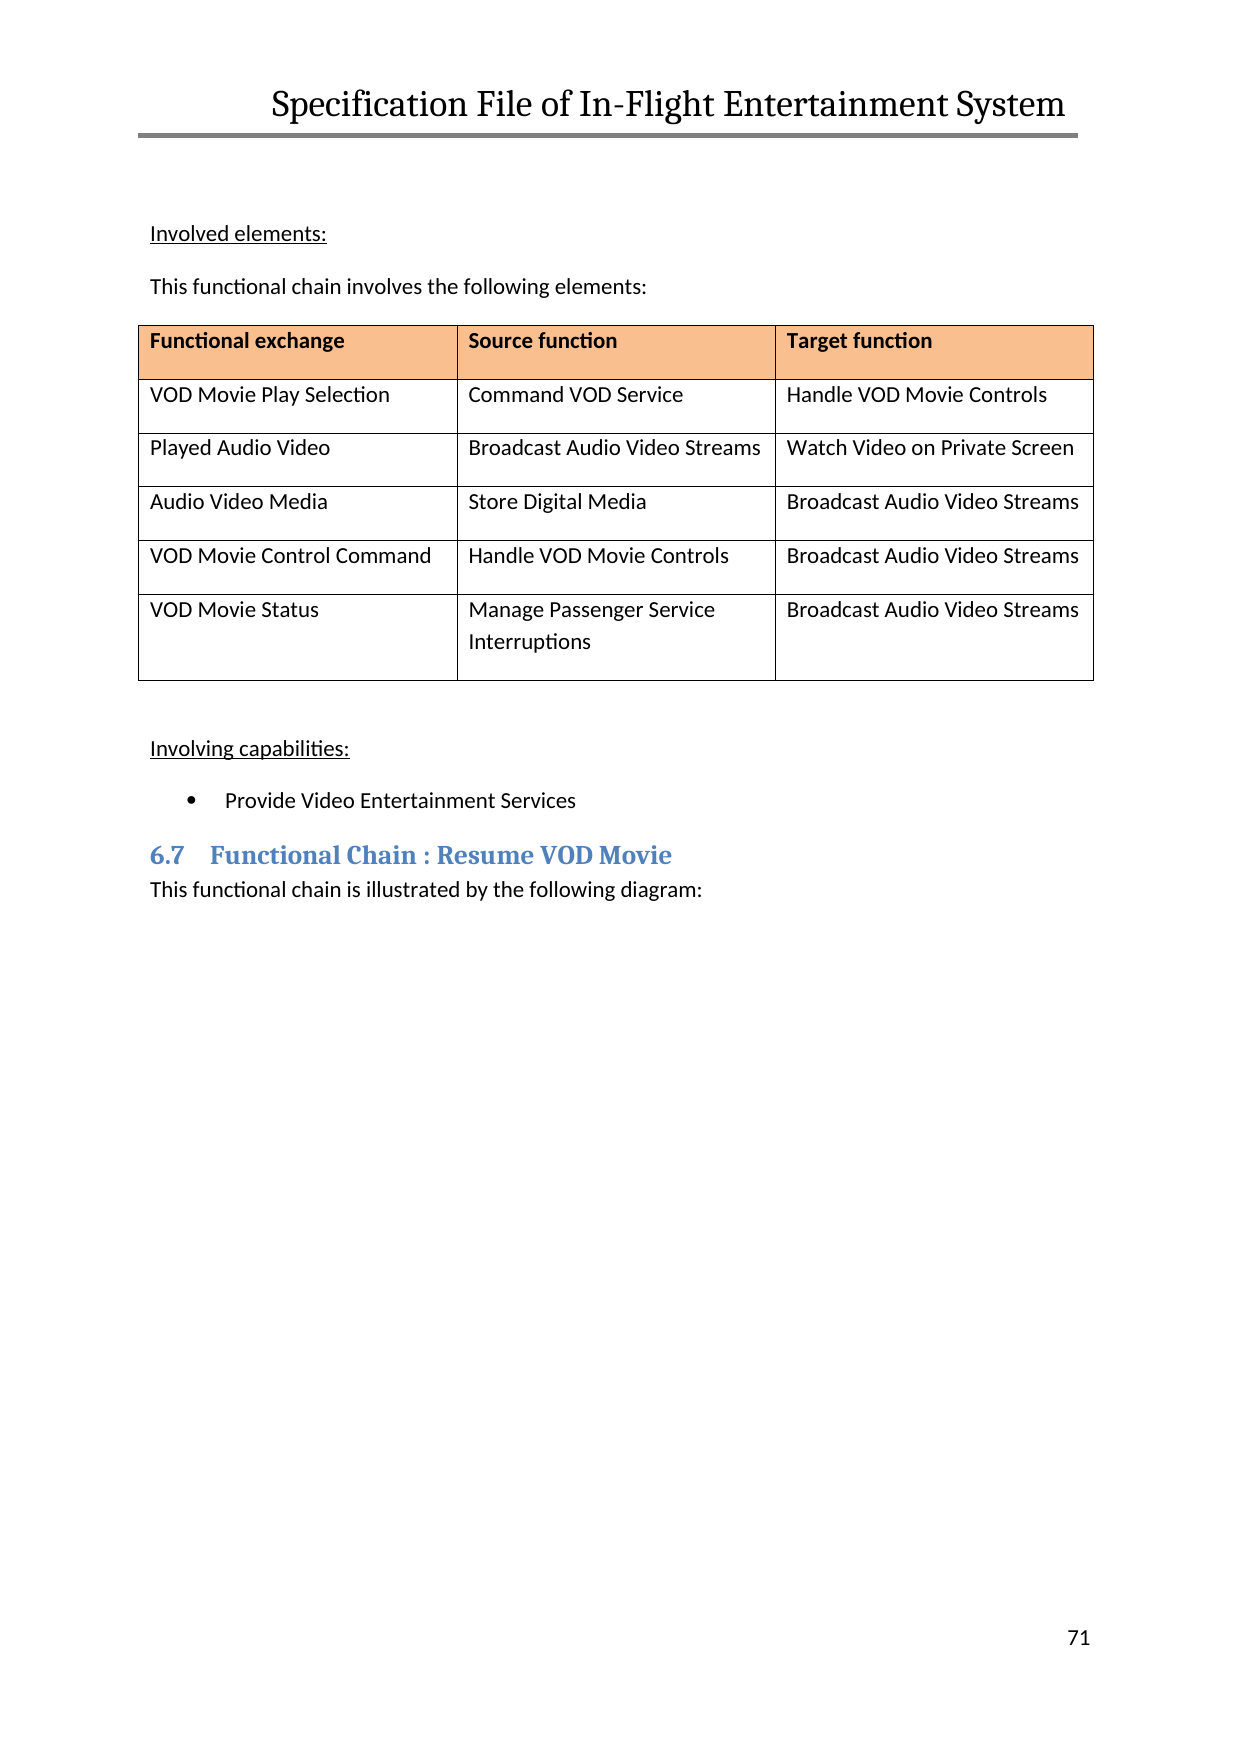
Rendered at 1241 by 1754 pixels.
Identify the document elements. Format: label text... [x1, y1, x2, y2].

table_header Target function [776, 326, 1093, 379]
table_header Broadcast Audio Video Streams [776, 487, 1093, 540]
table_header Command VOD Service [458, 380, 775, 432]
table_header Broadcast Audio Video Streams [458, 434, 775, 486]
table_header Store Digital Media [458, 487, 775, 540]
table_header Played Audio Video [139, 434, 457, 486]
table_header VOD Movie Status [139, 595, 457, 679]
table_header Handle VOD Movie Controls [776, 380, 1093, 432]
table_header Broadcast Audio Video Streams [776, 541, 1093, 594]
table_header VOD Movie Control Command [139, 541, 457, 594]
list Provide Video Entertainment Services [187, 787, 1090, 815]
text Involved elements: [150, 219, 1090, 247]
table_header VOD Movie Play Selection [139, 380, 457, 432]
text Involving capabilities: [150, 734, 1090, 762]
table_header Manage Passenger Service Interruptions [458, 595, 775, 679]
table_header Broadcast Audio Video Streams [776, 595, 1093, 679]
table_header Audio Video Media [139, 487, 457, 540]
text This functional chain is illustrated by the following diagram: [150, 875, 1090, 903]
table_header Handle VOD Movie Controls [458, 541, 775, 594]
text This functional chain involves the following elements: [150, 272, 1090, 300]
subtitle Functional Chain : Resume VOD Movie [150, 840, 1090, 871]
table_header Source function [458, 326, 775, 379]
table_header Functional exchange [139, 326, 457, 379]
table_header Watch Video on Private Screen [776, 434, 1093, 486]
